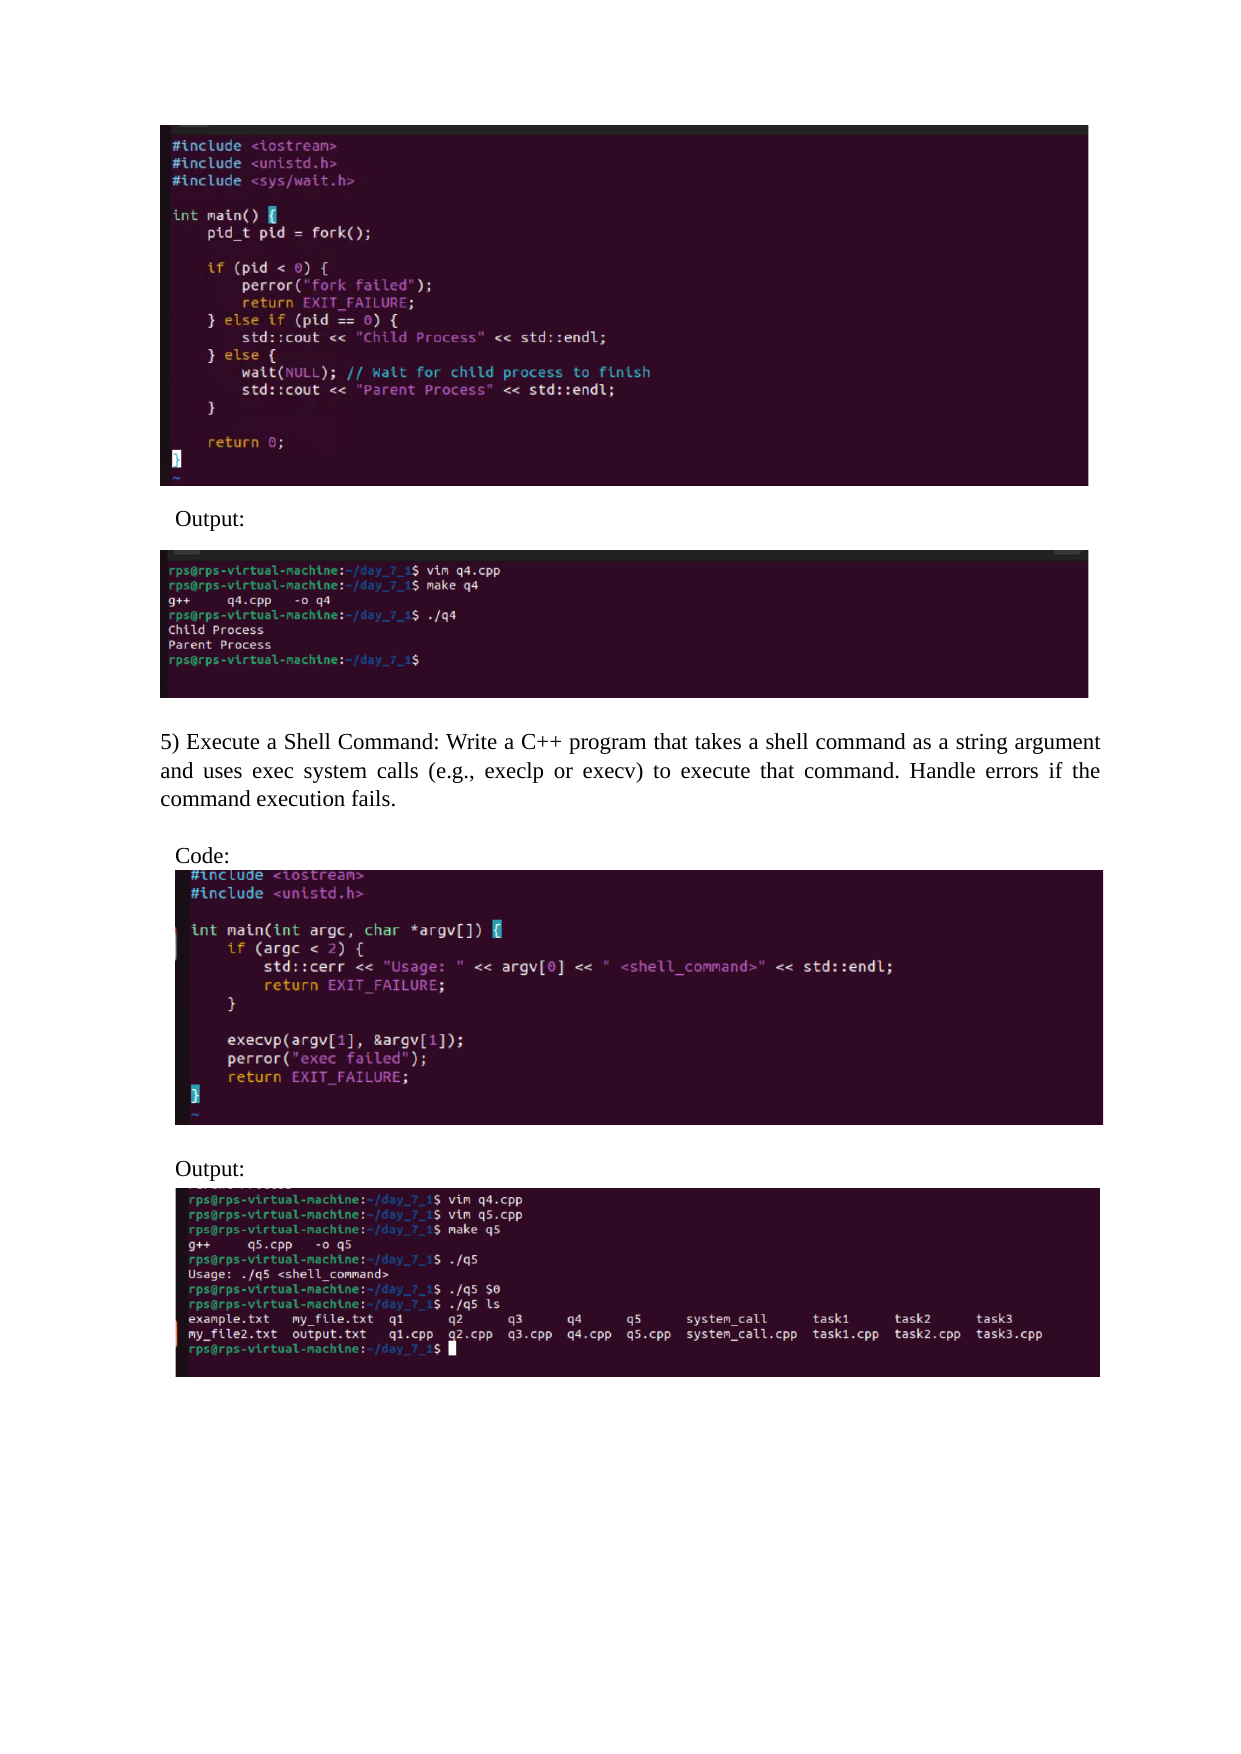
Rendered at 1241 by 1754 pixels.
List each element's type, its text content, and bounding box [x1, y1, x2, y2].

picture [175, 870, 1104, 1125]
list 5) Execute a Shell Command: Write a C++ program that takes a shell command as a string argument and uses exec system calls (e.g., execlp or execv) to execute that command. Handle errors if the command execution fails. [160, 728, 1103, 811]
picture [175, 1188, 1100, 1376]
picture [160, 550, 1089, 698]
text Output: [175, 505, 1103, 531]
list Code: [175, 842, 1103, 868]
picture [160, 125, 1089, 486]
list Output: [175, 1155, 1103, 1181]
